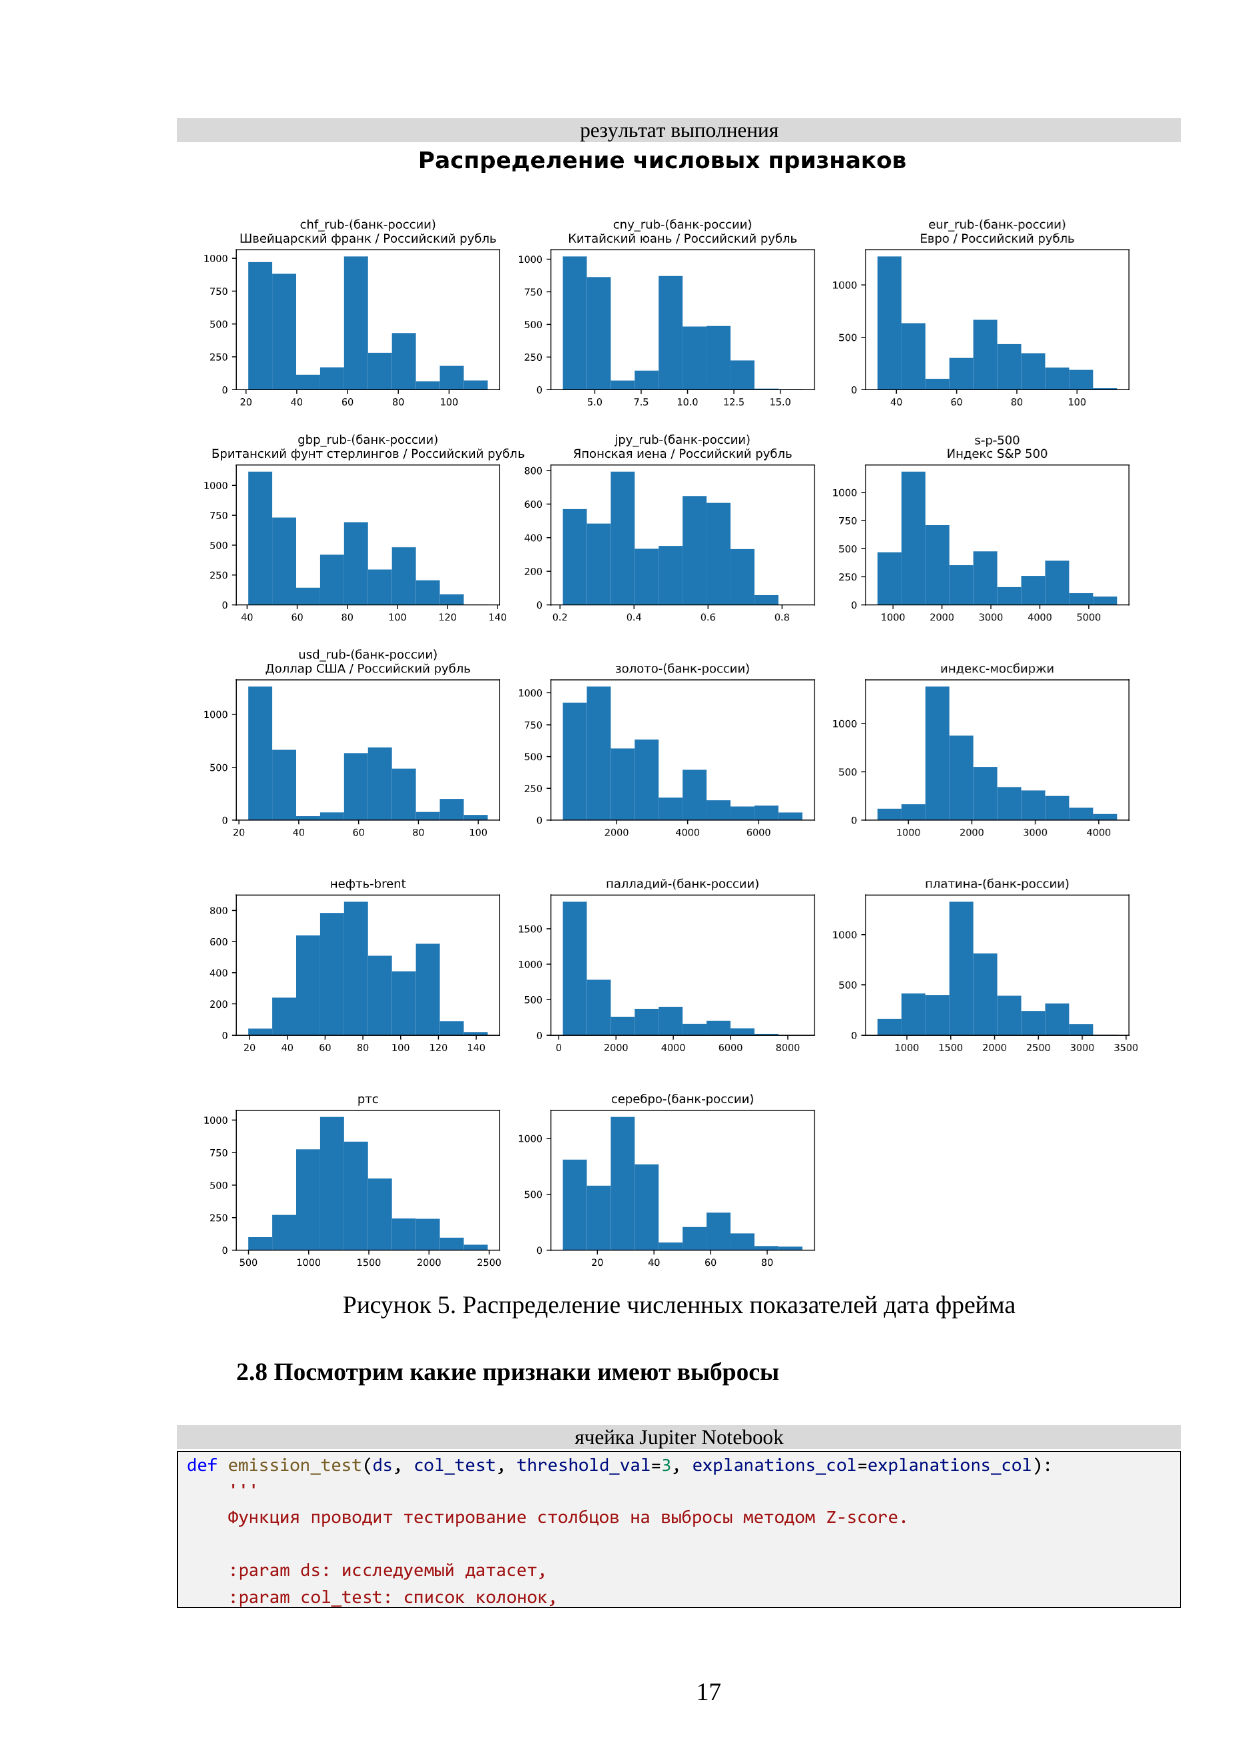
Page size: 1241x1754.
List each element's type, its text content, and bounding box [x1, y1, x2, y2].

text :param col_test: список колонок, [178, 1583, 1180, 1607]
text def emission_test(ds, col_test, threshold_val=3, explanations_col=explanations_col): [178, 1452, 1180, 1476]
title ячейка Jupiter Notebook [177, 1425, 1181, 1449]
title результат выполнения [177, 118, 1181, 142]
text Посмотрим какие признаки имеют выбросы [236, 1357, 1181, 1386]
picture [191, 144, 1168, 1291]
text :param ds: исследуемый датасет, [178, 1556, 1180, 1581]
text Рисунок . Распределение численных показателей дата фрейма [177, 1291, 1181, 1319]
text ''' [178, 1477, 1180, 1502]
text Функция проводит тестирование столбцов на выбросы методом Z-score. [178, 1504, 1180, 1529]
